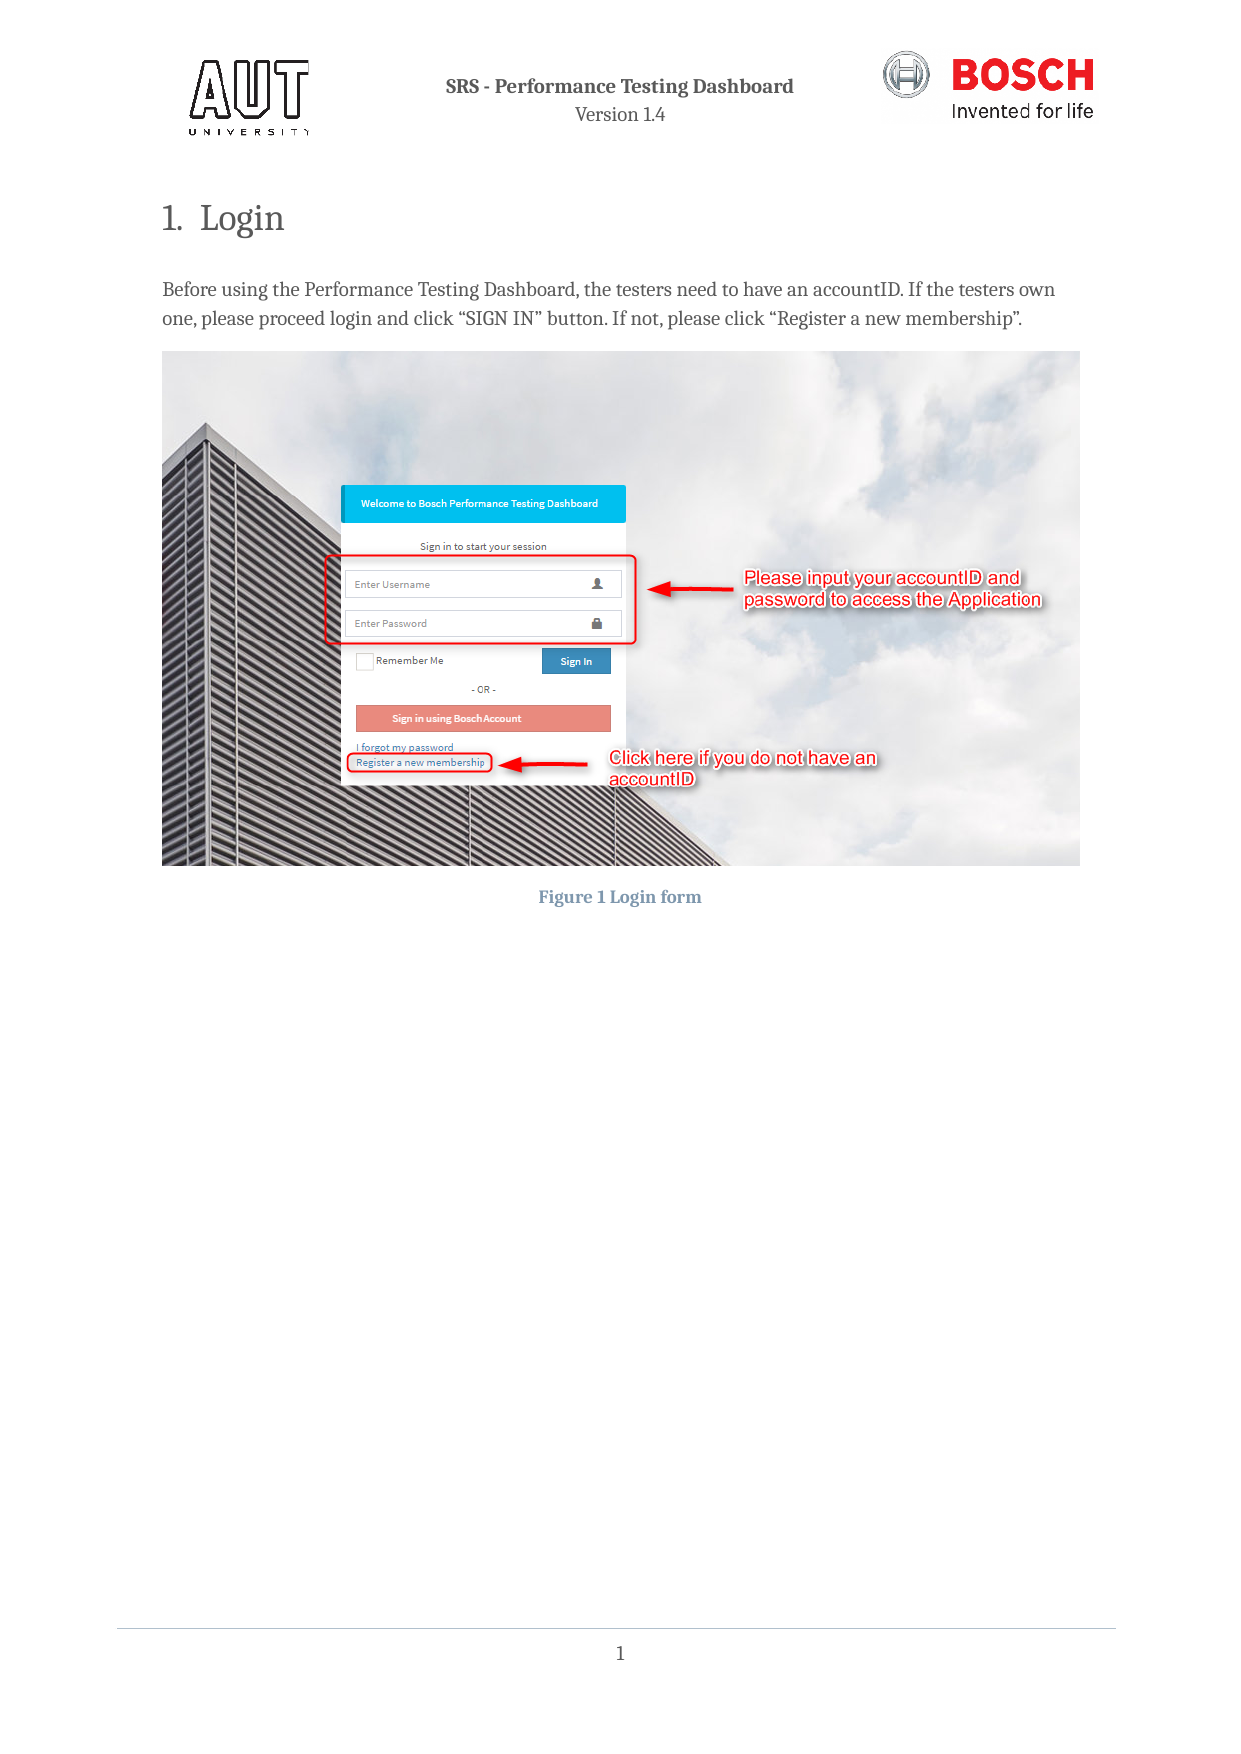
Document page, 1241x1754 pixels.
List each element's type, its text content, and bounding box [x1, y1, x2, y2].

subtitle Login [162, 197, 1078, 240]
picture [187, 58, 309, 136]
text Figure 1 Login form [162, 887, 1078, 908]
text Before using the Performance Testing Dashboard, the testers need to have an accountID. If the testers own one, please proceed login and click “SIGN IN” button. If not, please click “Register a new membership”. [162, 277, 1078, 330]
picture [880, 48, 1100, 124]
picture [162, 351, 1080, 866]
